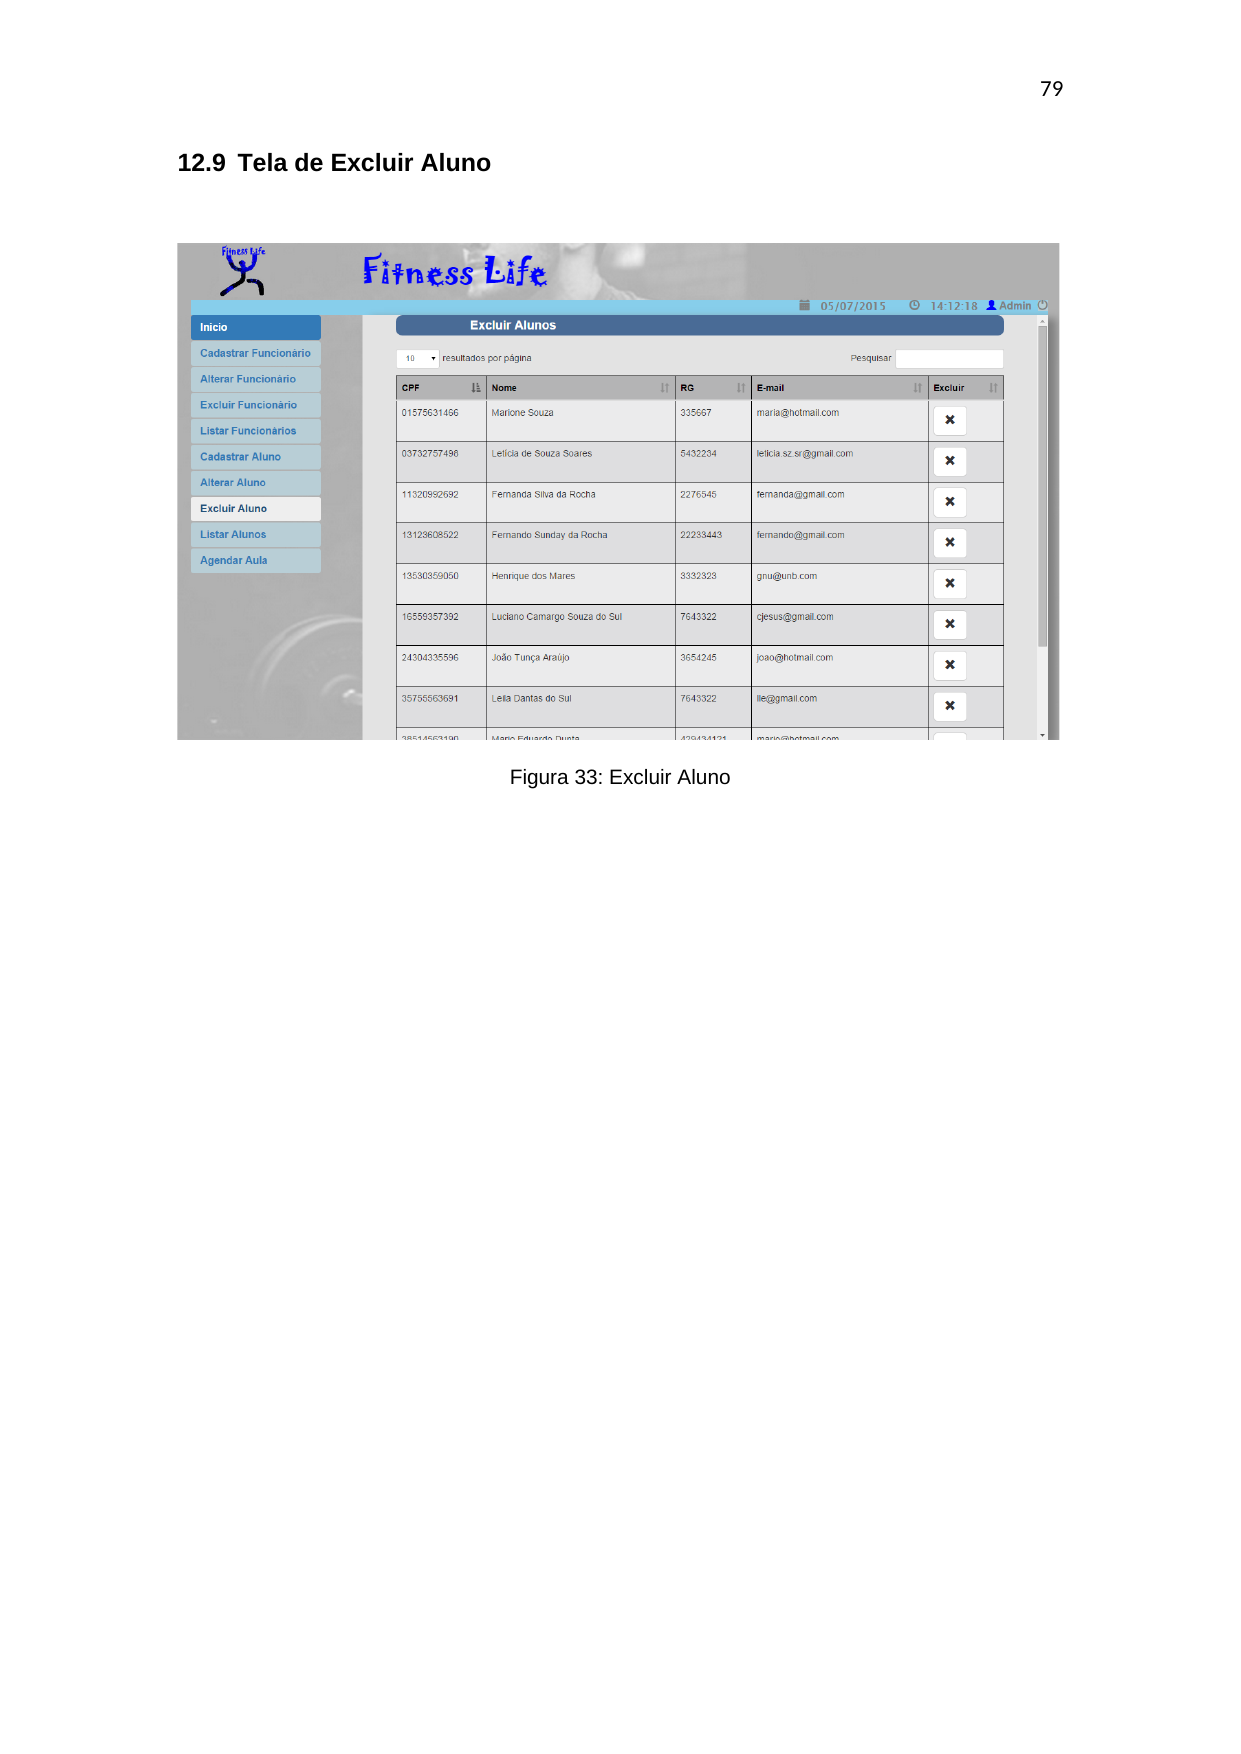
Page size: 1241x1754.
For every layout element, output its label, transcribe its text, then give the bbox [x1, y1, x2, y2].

picture [177, 243, 1060, 740]
text Figura 33: Excluir Aluno [177, 764, 1063, 788]
subtitle Tela de Excluir Aluno [177, 148, 1063, 176]
